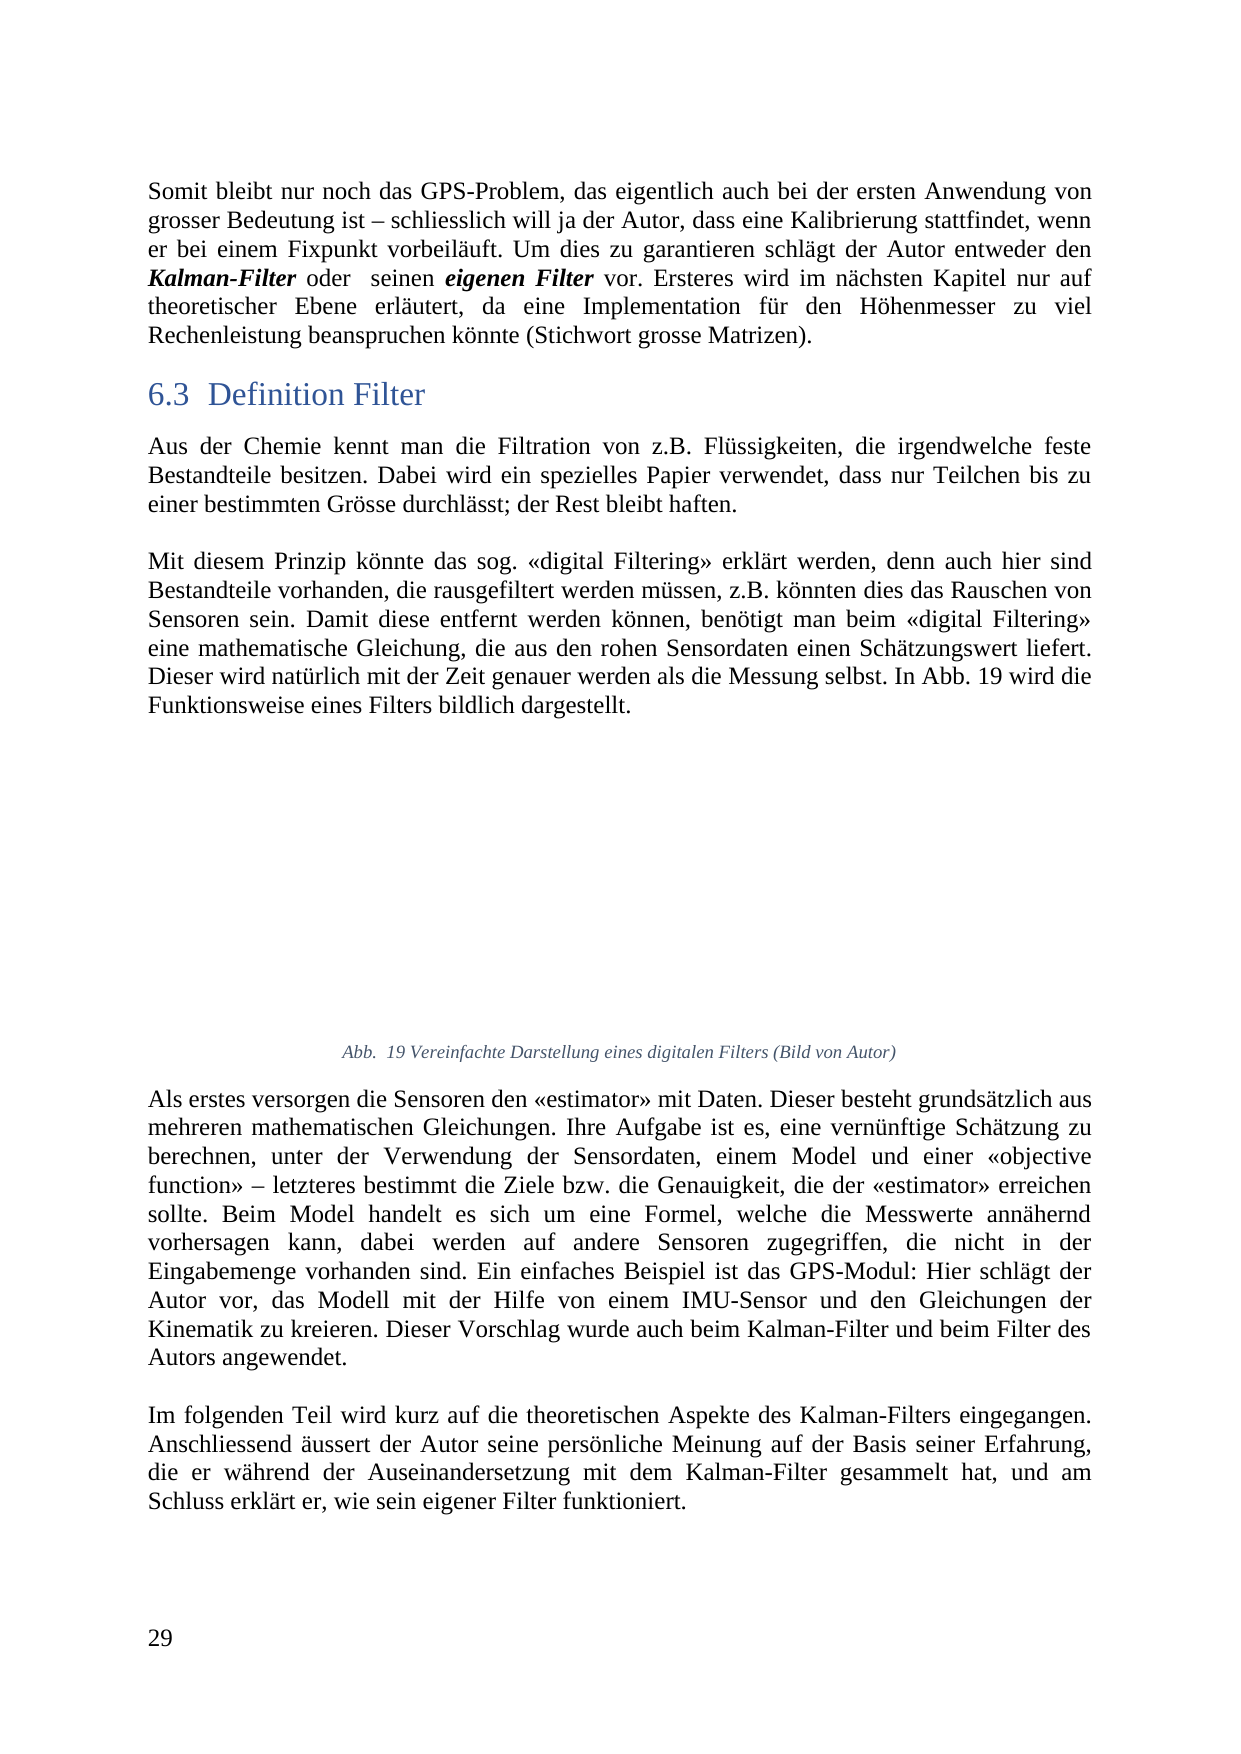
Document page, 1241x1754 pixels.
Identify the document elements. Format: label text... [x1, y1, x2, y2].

subtitle Definition Filter [148, 374, 1093, 412]
text Mit diesem Prinzip könnte das sog. «digital Filtering» erklärt werden, denn auch hier sind Bestandteile vorhanden, die rausgefiltert werden müssen, z.B. könnten dies das Rauschen von Sensoren sein. Damit diese entfernt werden können, benötigt man beim «digital Filtering» eine mathematische Gleichung, die aus den rohen Sensordaten einen Schätzungswert liefert. Dieser wird natürlich mit der Zeit genauer werden als die Messung selbst. In Abb. 19 wird die Funktionsweise eines Filters bildlich dargestellt. [148, 546, 1093, 719]
text Als erstes versorgen die Sensoren den «estimator» mit Daten. Dieser besteht grundsätzlich aus mehreren mathematischen Gleichungen. Ihre Aufgabe ist es, eine vernünftige Schätzung zu berechnen, unter der Verwendung der Sensordaten, einem Model und einer «objective function» – letzteres bestimmt die Ziele bzw. die Genauigkeit, die der «estimator» erreichen sollte. Beim Model handelt es sich um eine Formel, welche die Messwerte annähernd vorhersagen kann, dabei werden auf andere Sensoren zugegriffen, die nicht in der Eingabemenge vorhanden sind. Ein einfaches Beispiel ist das GPS-Modul: Hier schlägt der Autor vor, das Modell mit der Hilfe von einem IMU-Sensor und den Gleichungen der Kinematik zu kreieren. Dieser Vorschlag wurde auch beim Kalman-Filter und beim Filter des Autors angewendet. [148, 1084, 1093, 1371]
text Im folgenden Teil wird kurz auf die theoretischen Aspekte des Kalman-Filters eingegangen. Anschliessend äussert der Autor seine persönliche Meinung auf der Basis seiner Erfahrung, die er während der Auseinandersetzung mit dem Kalman-Filter gesammelt hat, und am Schluss erklärt er, wie sein eigener Filter funktioniert. [148, 1400, 1093, 1515]
text Somit bleibt nur noch das GPS-Problem, das eigentlich auch bei der ersten Anwendung von grosser Bedeutung ist – schliesslich will ja der Autor, dass eine Kalibrierung stattfindet, wenn er bei einem Fixpunkt vorbeiläuft. Um dies zu garantieren schlägt der Autor entweder den Kalman-Filter oder seinen eigenen Filter vor. Ersteres wird im nächsten Kapitel nur auf theoretischer Ebene erläutert, da eine Implementation für den Höhenmesser zu viel Rechenleistung beanspruchen könnte (Stichwort grosse Matrizen). [148, 176, 1093, 349]
text Aus der Chemie kennt man die Filtration von z.B. Flüssigkeiten, die irgendwelche feste Bestandteile besitzen. Dabei wird ein spezielles Papier verwendet, dass nur Teilchen bis zu einer bestimmten Grösse durchlässt; der Rest bleibt haften. [148, 431, 1093, 518]
